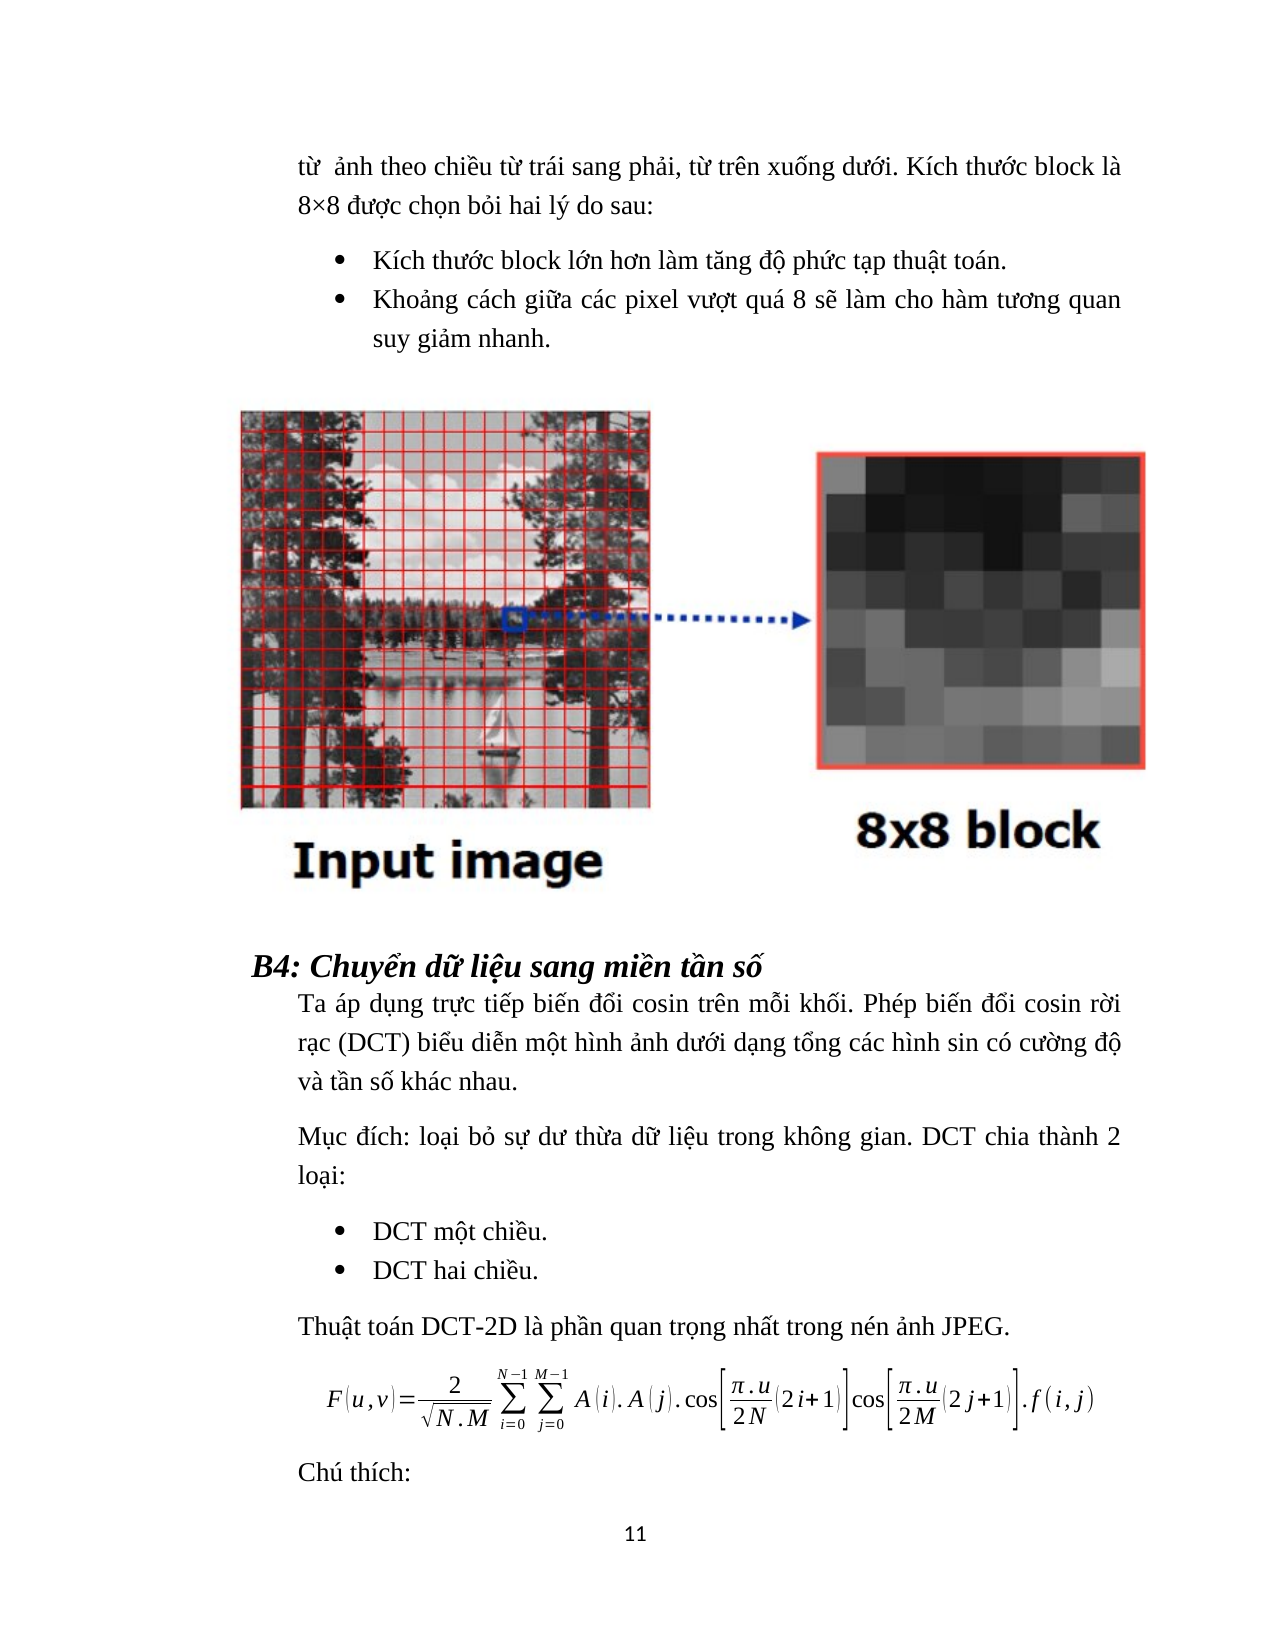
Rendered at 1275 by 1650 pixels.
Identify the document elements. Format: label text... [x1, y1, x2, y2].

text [298, 150, 1122, 220]
list Khoảng cách giữa các pixel vượt quá 8 sẽ làm cho hàm tương quan suy giảm nhanh. [335, 283, 1122, 353]
text Chú thích: [298, 1456, 1122, 1487]
text Ta áp dụng trực tiếp biến đổi cosin trên mỗi khối. Phép biến đổi cosin rời rạc (DCT) biểu diễn một hình ảnh dưới dạng tổng các hình sin có cường độ và tần số khác nhau. [298, 987, 1122, 1096]
list DCT một chiều. [335, 1215, 1122, 1246]
picture [206, 377, 1182, 914]
list Kích thước block lớn hơn làm tăng độ phức tạp thuật toán. [335, 244, 1122, 276]
text Thuật toán DCT-2D là phần quan trọng nhất trong nén ảnh JPEG. [298, 1310, 1122, 1341]
subtitle B4: Chuyển dữ liệu sang miền tần số [251, 946, 1122, 984]
text Mục đích: loại bỏ sự dư thừa dữ liệu trong không gian. DCT chia thành 2 loại: [298, 1121, 1122, 1191]
list DCT hai chiều. [335, 1254, 1122, 1285]
